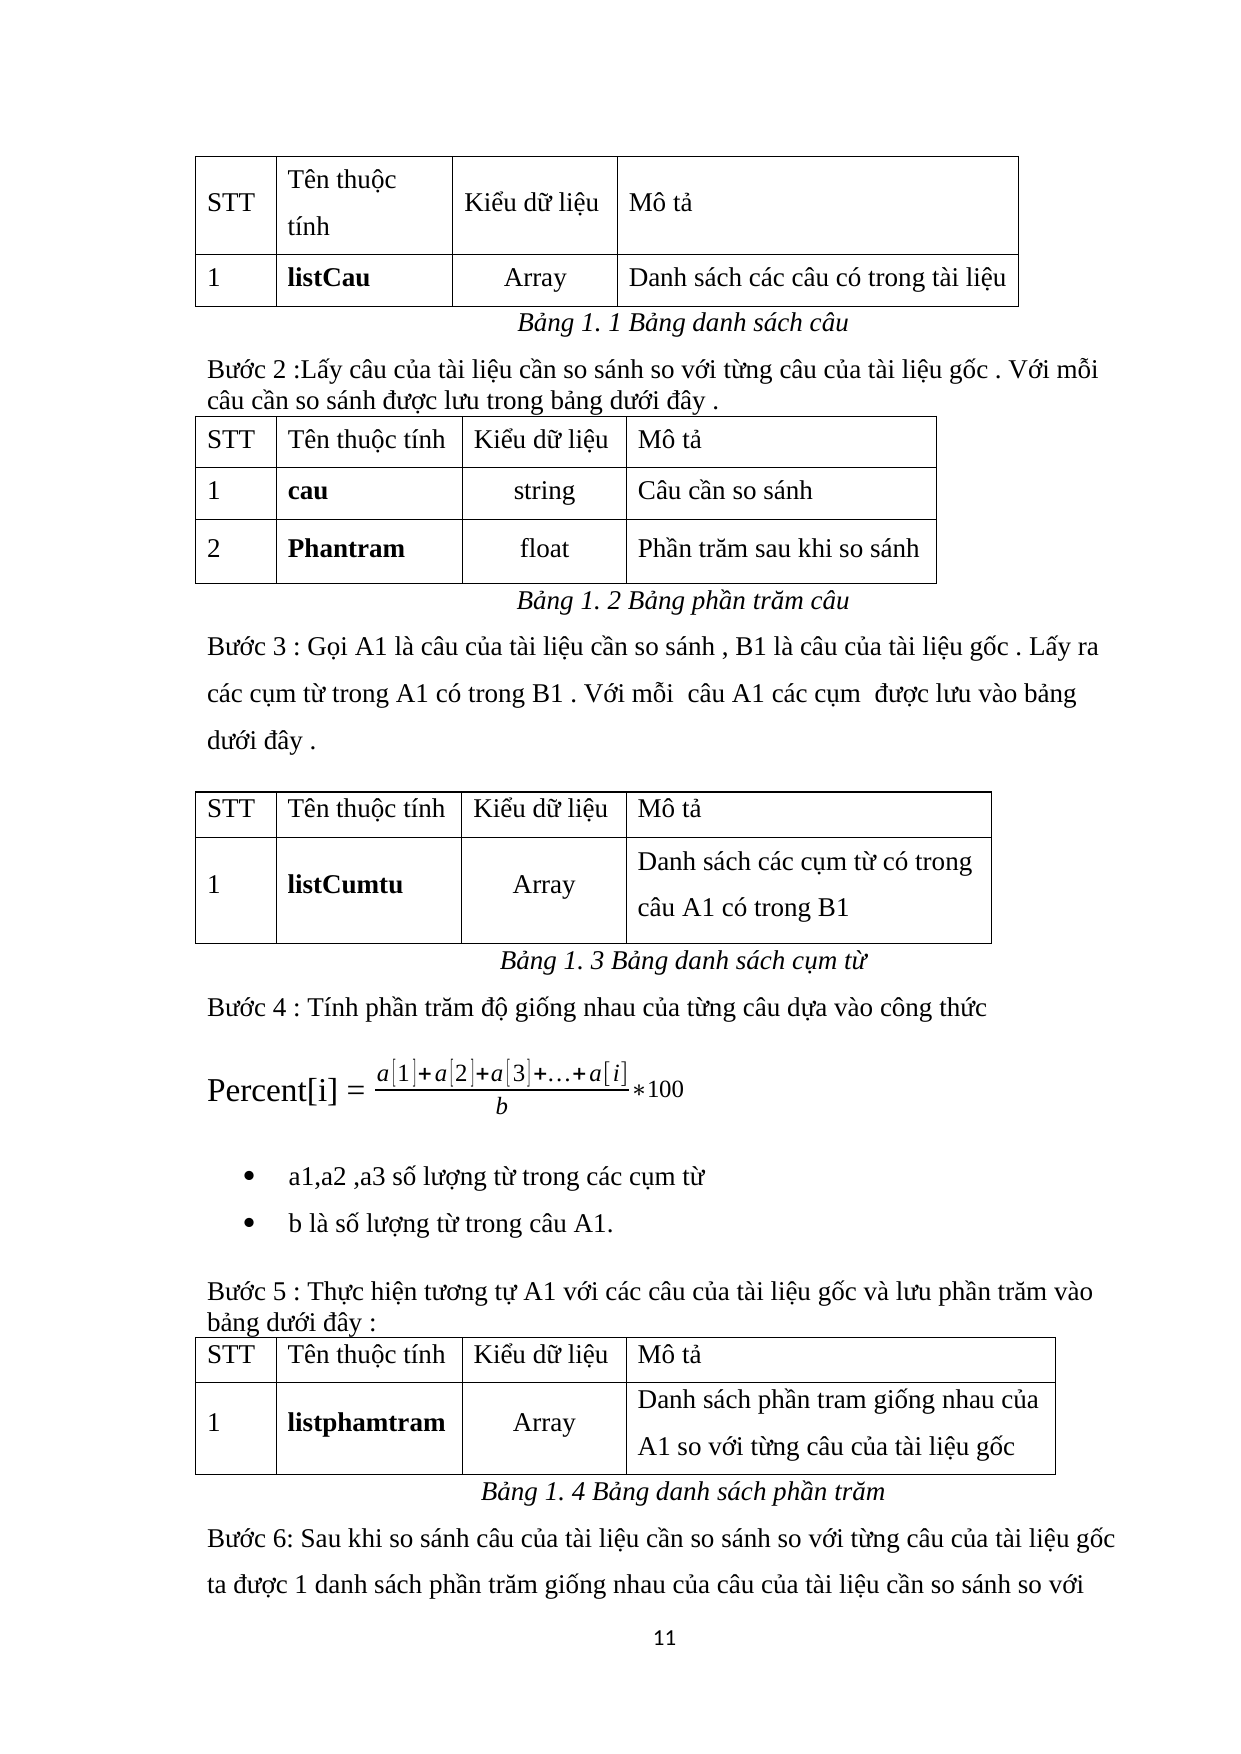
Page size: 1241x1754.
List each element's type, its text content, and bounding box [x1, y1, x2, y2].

list a1,a2 ,a3 số lượng từ trong các cụm từ [244, 1160, 1122, 1191]
table_header Tên thuộc tính [277, 417, 462, 467]
table_cell listCau [277, 255, 452, 306]
table_cell Danh sách phần tram giống nhau của A1 so với từng câu của tài liệu gốc [627, 1383, 1055, 1474]
table_header STT [196, 417, 276, 467]
table_header Mô tả [627, 417, 936, 467]
table_cell 1 [196, 838, 276, 943]
text Bước 5 : Thực hiện tương tự A1 với các câu của tài liệu gốc và lưu phần trăm vào bảng dưới đây : [207, 1274, 1122, 1337]
text Bước 4 : Tính phần trăm độ giống nhau của từng câu dựa vào công thức [207, 991, 1122, 1022]
table_cell Danh sách các câu có trong tài liệu [618, 255, 1018, 306]
table_cell float [463, 520, 626, 583]
table_header Mô tả [618, 157, 1018, 254]
table_cell Phantram [277, 520, 462, 583]
table_header Kiểu dữ liệu [463, 417, 626, 467]
table_cell Danh sách các cụm từ có trong câu A1 có trong B1 [627, 838, 991, 943]
text Bảng 1. 4 Bảng danh sách phần trăm [244, 1475, 1122, 1506]
table_header Kiểu dữ liệu [453, 157, 617, 254]
table_header Mô tả [627, 793, 991, 837]
text Bảng 1. 2 Bảng phần trăm câu [244, 584, 1122, 615]
table_header Tên thuộc tính [277, 793, 461, 837]
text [207, 1522, 1122, 1600]
table_cell 1 [196, 1383, 276, 1474]
table_cell 2 [196, 520, 276, 583]
table_cell listphamtram [277, 1383, 462, 1474]
table_cell 1 [196, 468, 276, 519]
list b là số lượng từ trong câu A1. [244, 1207, 1122, 1238]
text Bước 3 : Gọi A1 là câu của tài liệu cần so sánh , B1 là câu của tài liệu gốc . Lấy ra các cụm từ trong A1 có trong B1 . Với mỗi câu A1 các cụm được lưu vào bảng dưới đây . [207, 631, 1122, 755]
text Bước 2 :Lấy câu của tài liệu cần so sánh so với từng câu của tài liệu gốc . Với mỗi câu cần so sánh được lưu trong bảng dưới đây . [207, 353, 1122, 416]
table_cell Câu cần so sánh [627, 468, 936, 519]
table_header STT [196, 793, 276, 837]
table_header Kiểu dữ liệu [462, 793, 626, 837]
table_header Mô tả [627, 1338, 1055, 1382]
table_cell cau [277, 468, 462, 519]
text Bảng 1. 3 Bảng danh sách cụm từ [244, 944, 1122, 975]
table_header Tên thuộc tính [277, 157, 452, 254]
table_cell Array [463, 1383, 626, 1474]
table_cell Array [462, 838, 626, 943]
table_header Tên thuộc tính [277, 1338, 462, 1382]
table_header Kiểu dữ liệu [463, 1338, 626, 1382]
table_header STT [196, 157, 276, 254]
table_cell Phần trăm sau khi so sánh [627, 520, 936, 583]
table_cell listCumtu [277, 838, 461, 943]
table_cell Array [453, 255, 617, 306]
table_header STT [196, 1338, 276, 1382]
text Percent[i] = [207, 1058, 1122, 1120]
table_cell 1 [196, 255, 276, 306]
text Bảng 1. 1 Bảng danh sách câu [244, 307, 1122, 338]
table_cell string [463, 468, 626, 519]
